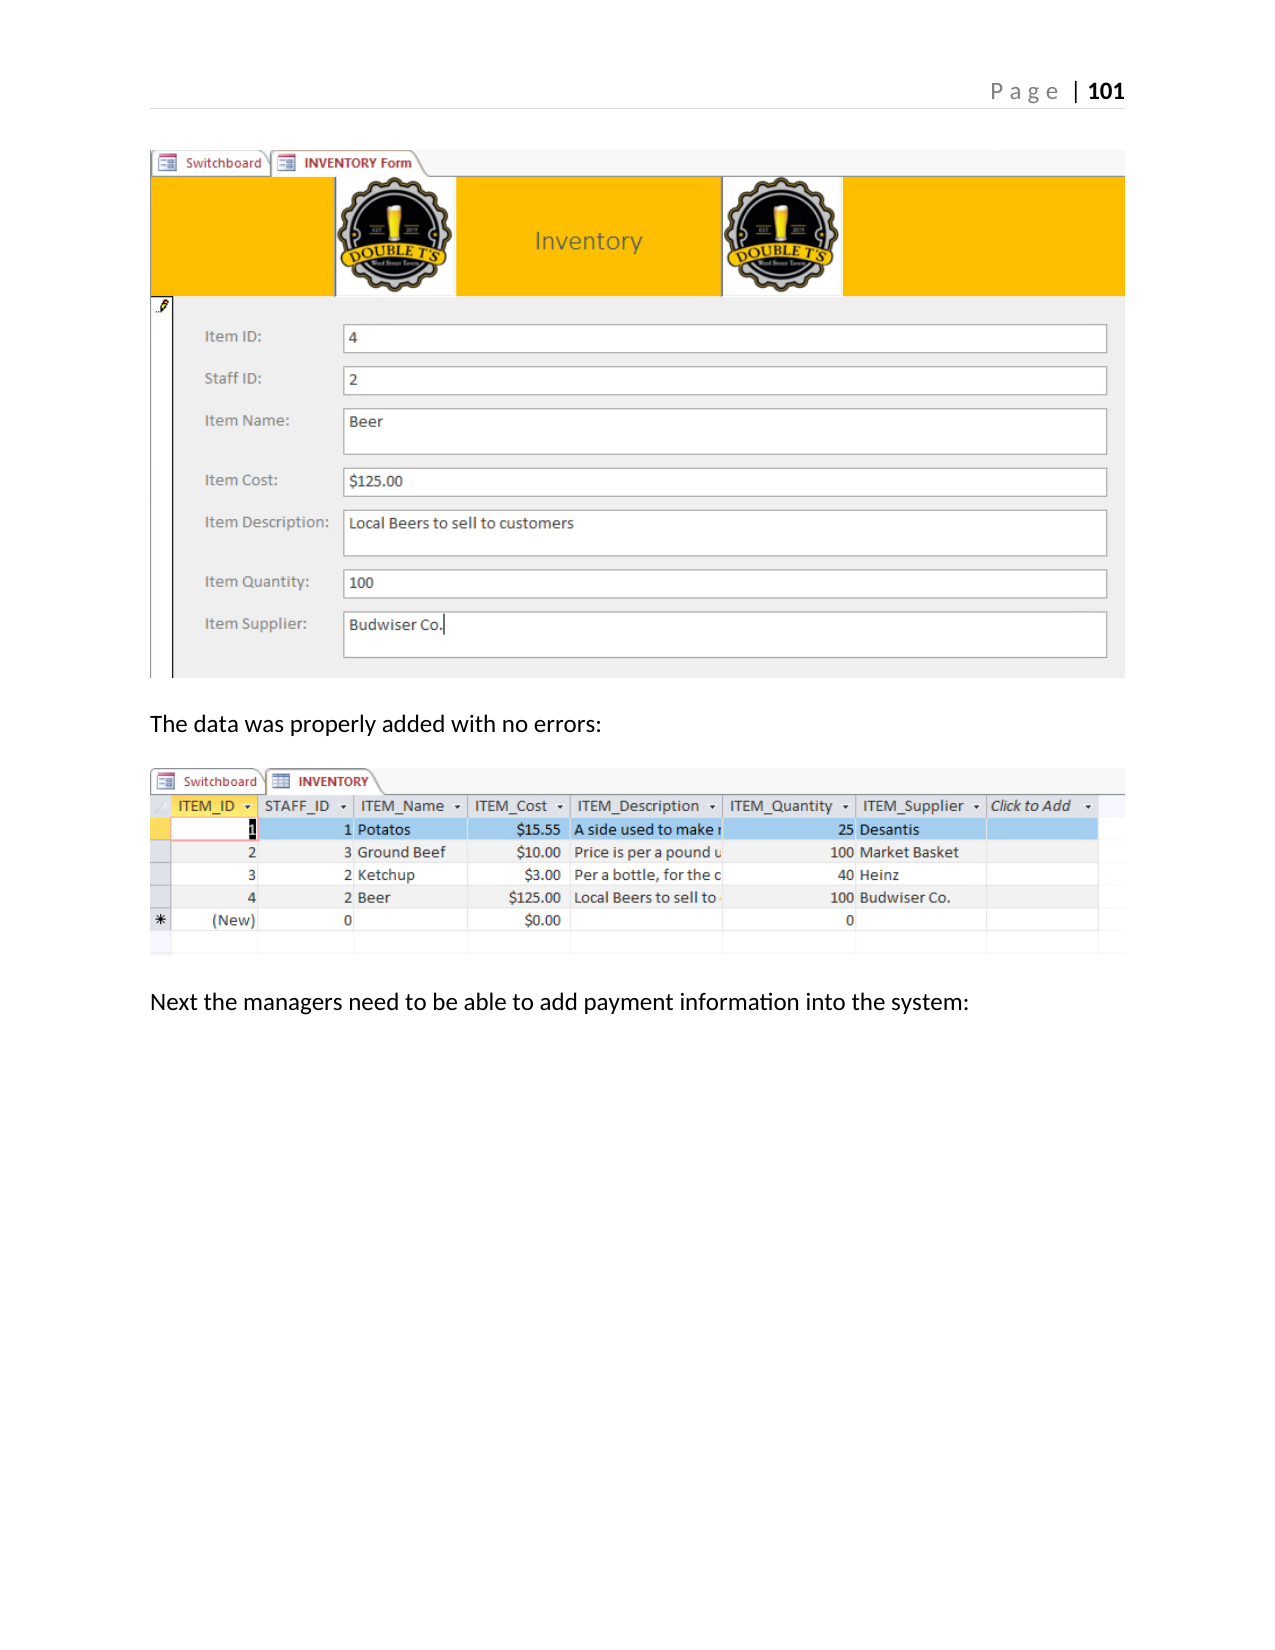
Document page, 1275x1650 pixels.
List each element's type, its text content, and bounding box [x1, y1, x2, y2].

text The data was properly added with no errors: [150, 708, 1125, 738]
text Next the managers need to be able to add payment information into the system: [150, 987, 1125, 1017]
picture [150, 768, 1125, 956]
picture [150, 150, 1125, 678]
